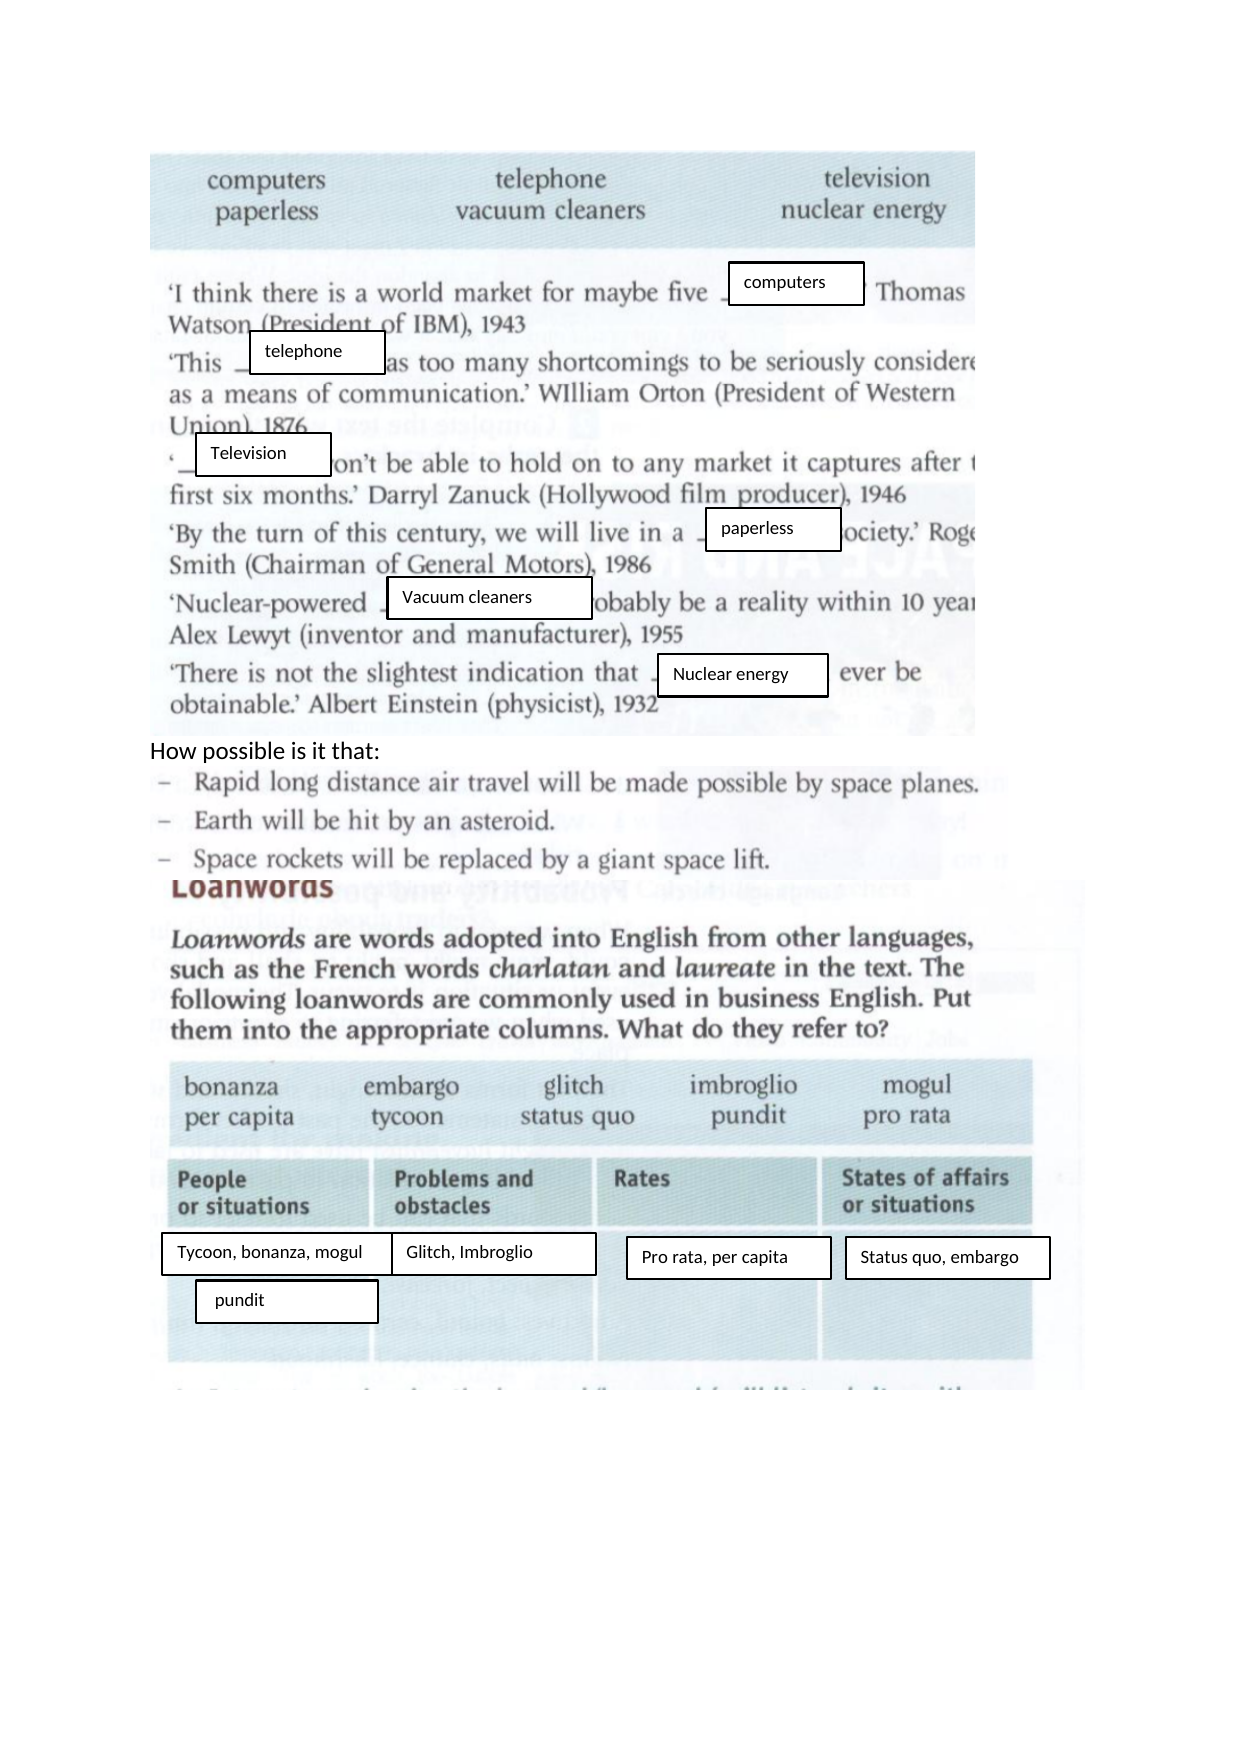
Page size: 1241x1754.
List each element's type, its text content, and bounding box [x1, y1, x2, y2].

picture [150, 766, 1090, 1390]
text How possible is it that: [150, 735, 1090, 766]
picture [150, 150, 976, 736]
